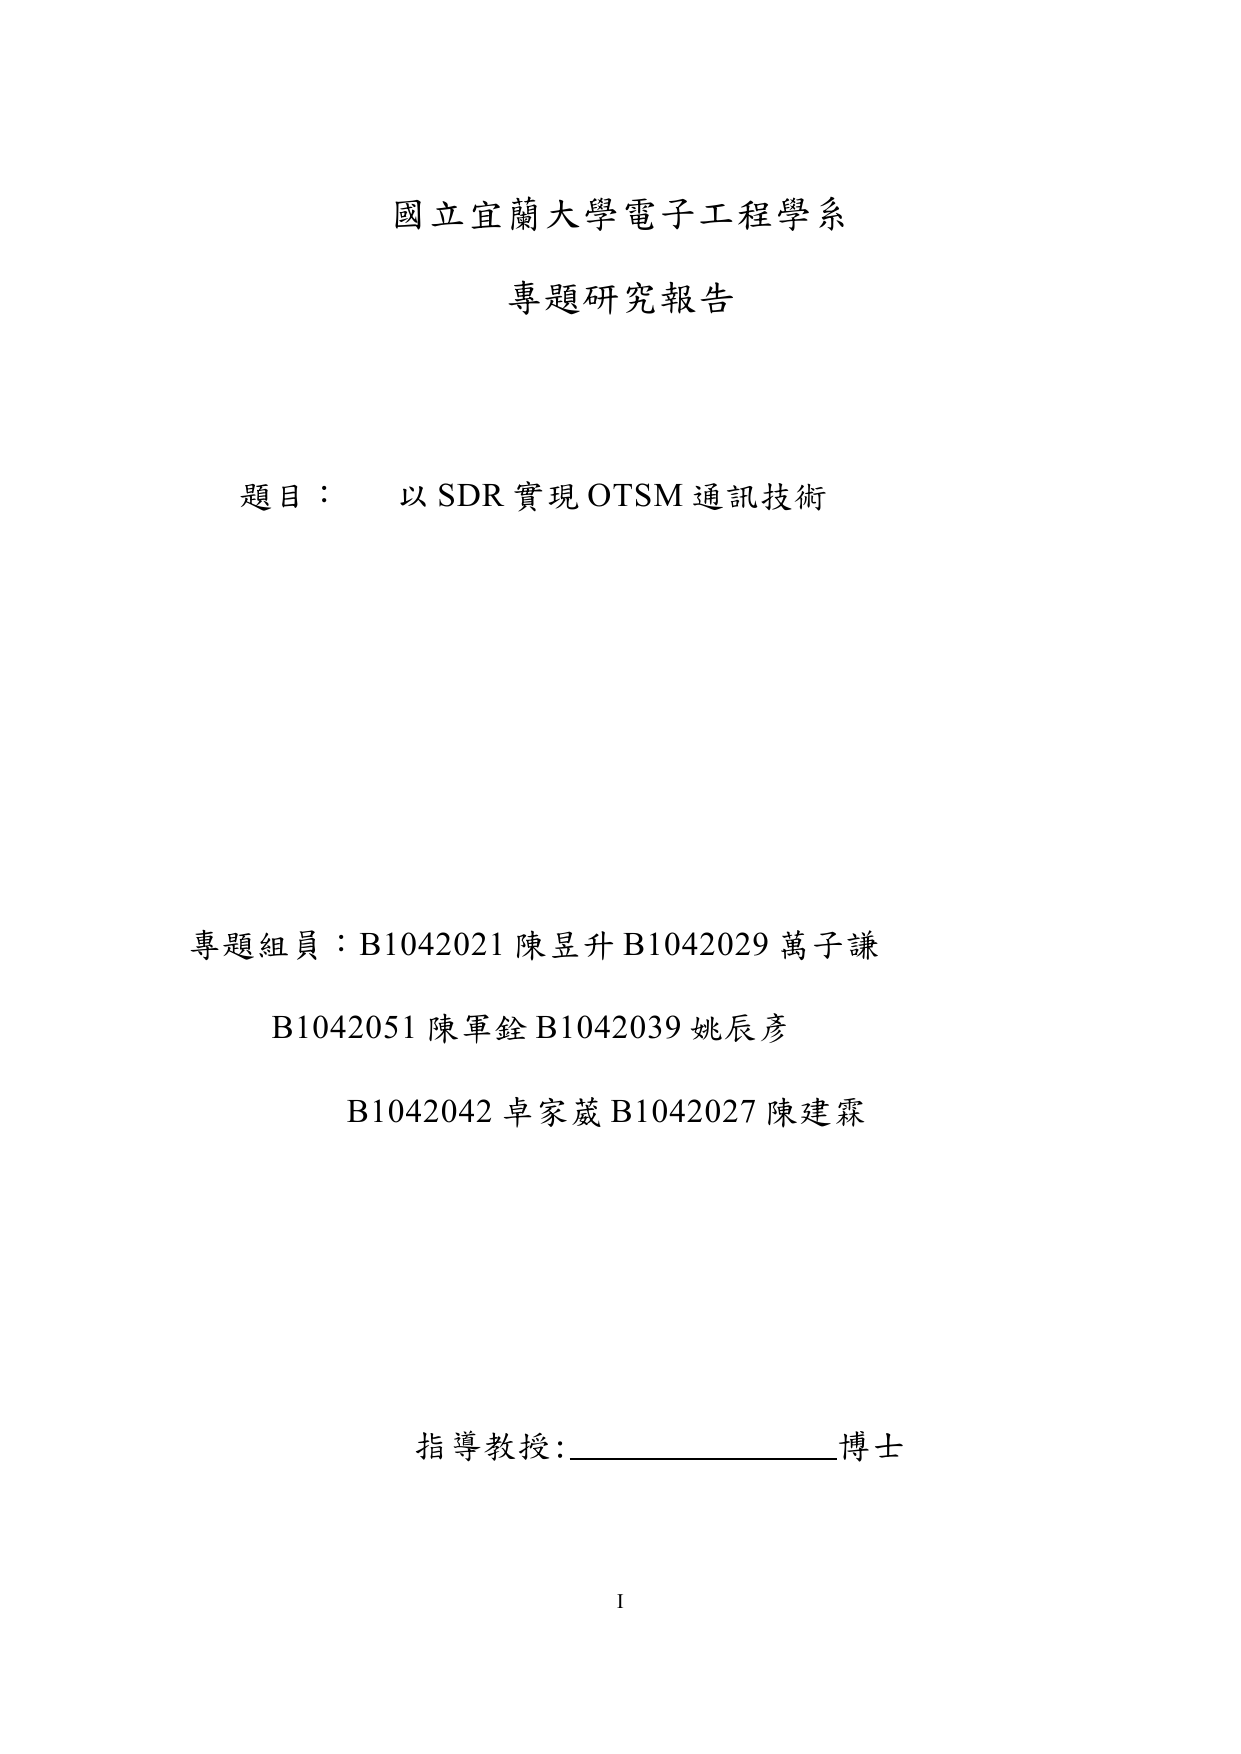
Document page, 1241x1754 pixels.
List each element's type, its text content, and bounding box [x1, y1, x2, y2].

text 指導教授: 博士 [379, 1405, 1053, 1480]
table_header 以SDR實現OTSM通訊技術 [393, 423, 1171, 563]
text 國立宜蘭大學電子工程學系 [187, 173, 1053, 248]
text 專題研究報告 [187, 257, 1053, 332]
text B1042051陳軍銓B1042039姚辰彥 [187, 988, 1053, 1063]
table_header 題目： [236, 423, 393, 563]
text B1042042卓家葳B1042027陳建霖 [187, 1072, 1053, 1147]
text 專題組員：B1042021陳昱升B1042029萬子謙 [187, 905, 1053, 980]
